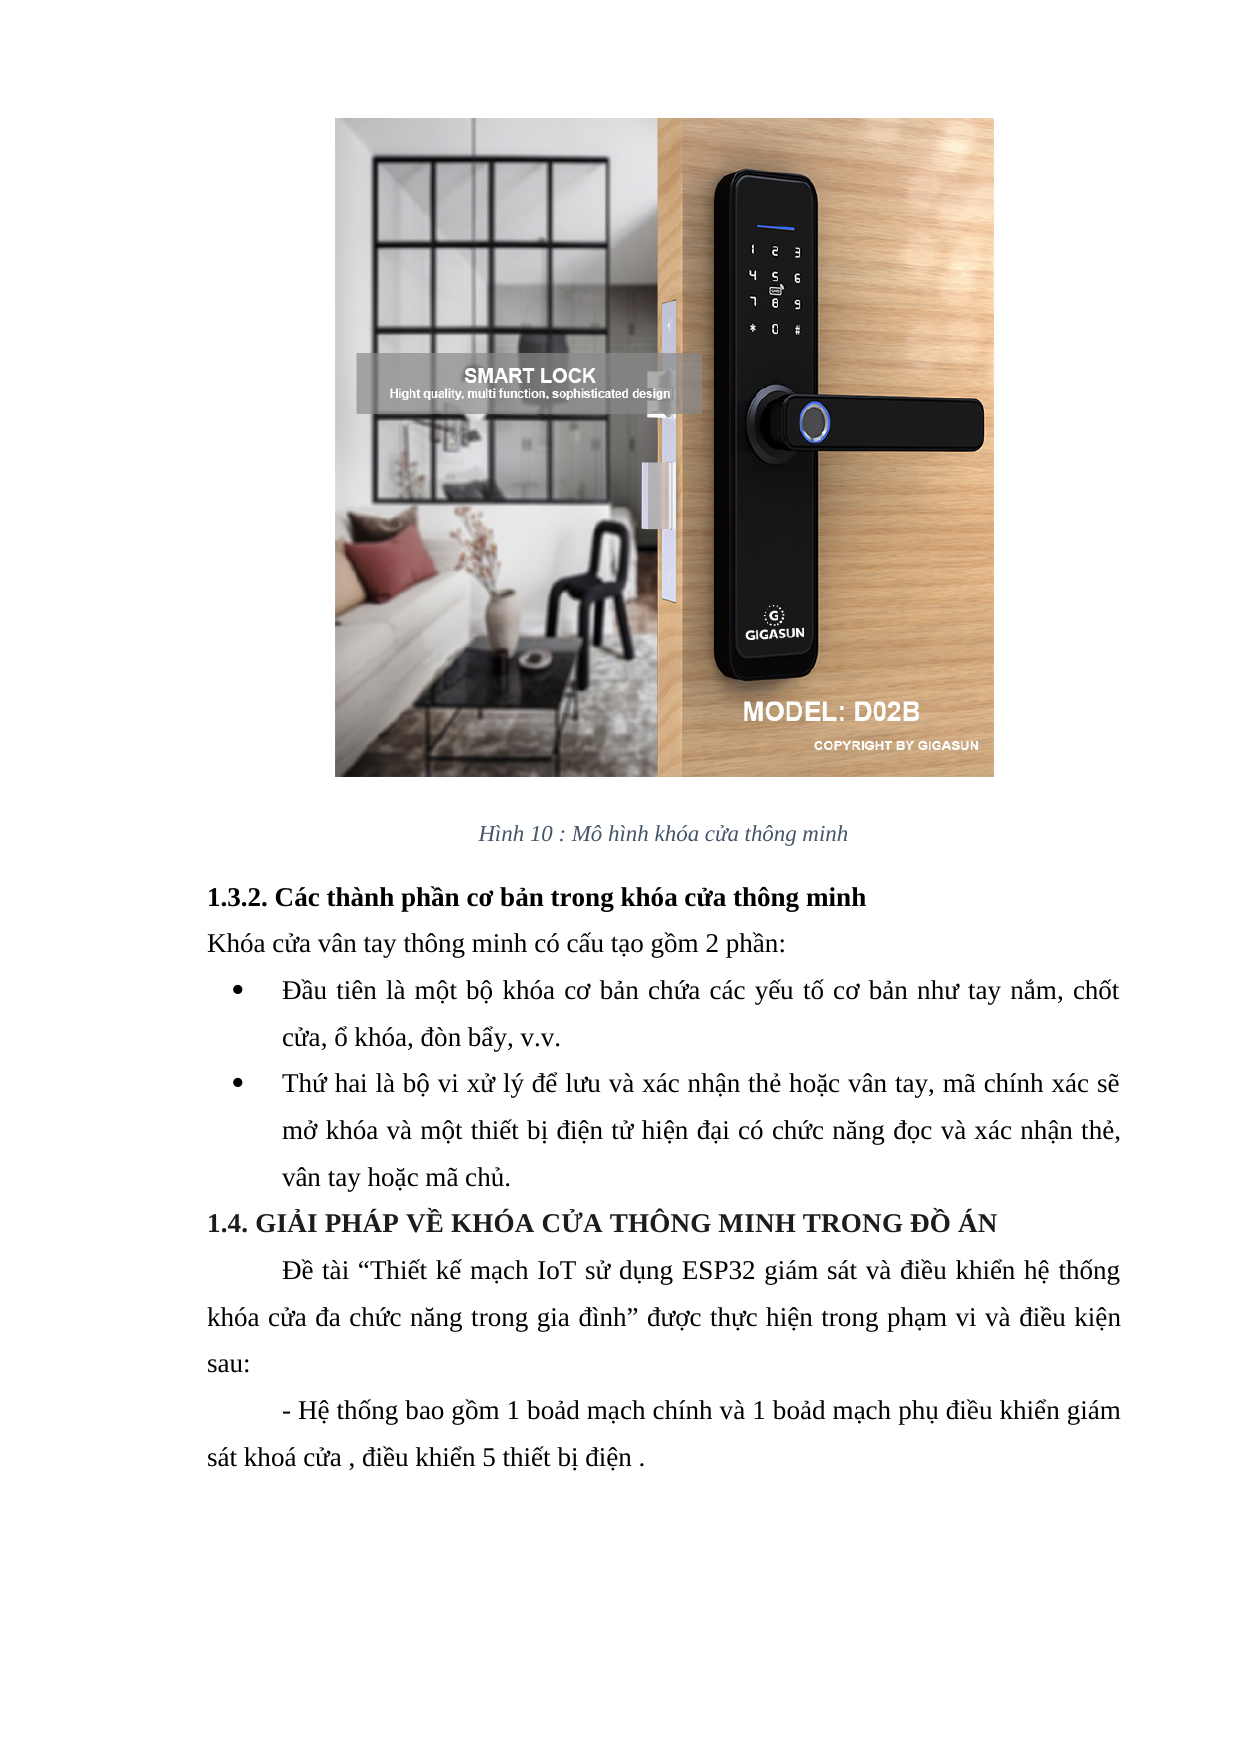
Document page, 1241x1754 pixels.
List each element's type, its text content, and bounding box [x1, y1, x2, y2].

picture [335, 118, 994, 777]
text Đề tài “Thiết kế mạch IoT sử dụng ESP32 giám sát và điều khiển hệ thống khóa cửa đa chức năng trong gia đình” được thực hiện trong phạm vi và điều kiện sau: [207, 1254, 1122, 1379]
text - Hệ thống bao gồm 1 boảd mạch chính và 1 boảd mạch phụ điều khiển giám sát khoá cửa , điều khiển 5 thiết bị điện . [207, 1394, 1122, 1472]
list Thứ hai là bộ vi xử lý để lưu và xác nhận thẻ hoặc vân tay, mã chính xác sẽ mở khóa và một thiết bị điện tử hiện đại có chức năng đọc và xác nhận thẻ, vân tay hoặc mã chủ. [244, 1067, 1122, 1192]
text Hình 10 : Mô hình khóa cửa thông minh [207, 820, 1122, 847]
text Khóa cửa vân tay thông minh có cấu tạo gồm 2 phần: [207, 927, 1122, 958]
subtitle 1.4. GIẢI PHÁP VỀ KHÓA CỬA THÔNG MINH TRONG ĐỒ ÁN [207, 1208, 1122, 1239]
subtitle 1.3.2. Các thành phần cơ bản trong khóa cửa thông minh [207, 881, 1122, 912]
list Đầu tiên là một bộ khóa cơ bản chứa các yếu tố cơ bản như tay nắm, chốt cửa, ổ khóa, đòn bẩy, v.v. [244, 974, 1122, 1052]
